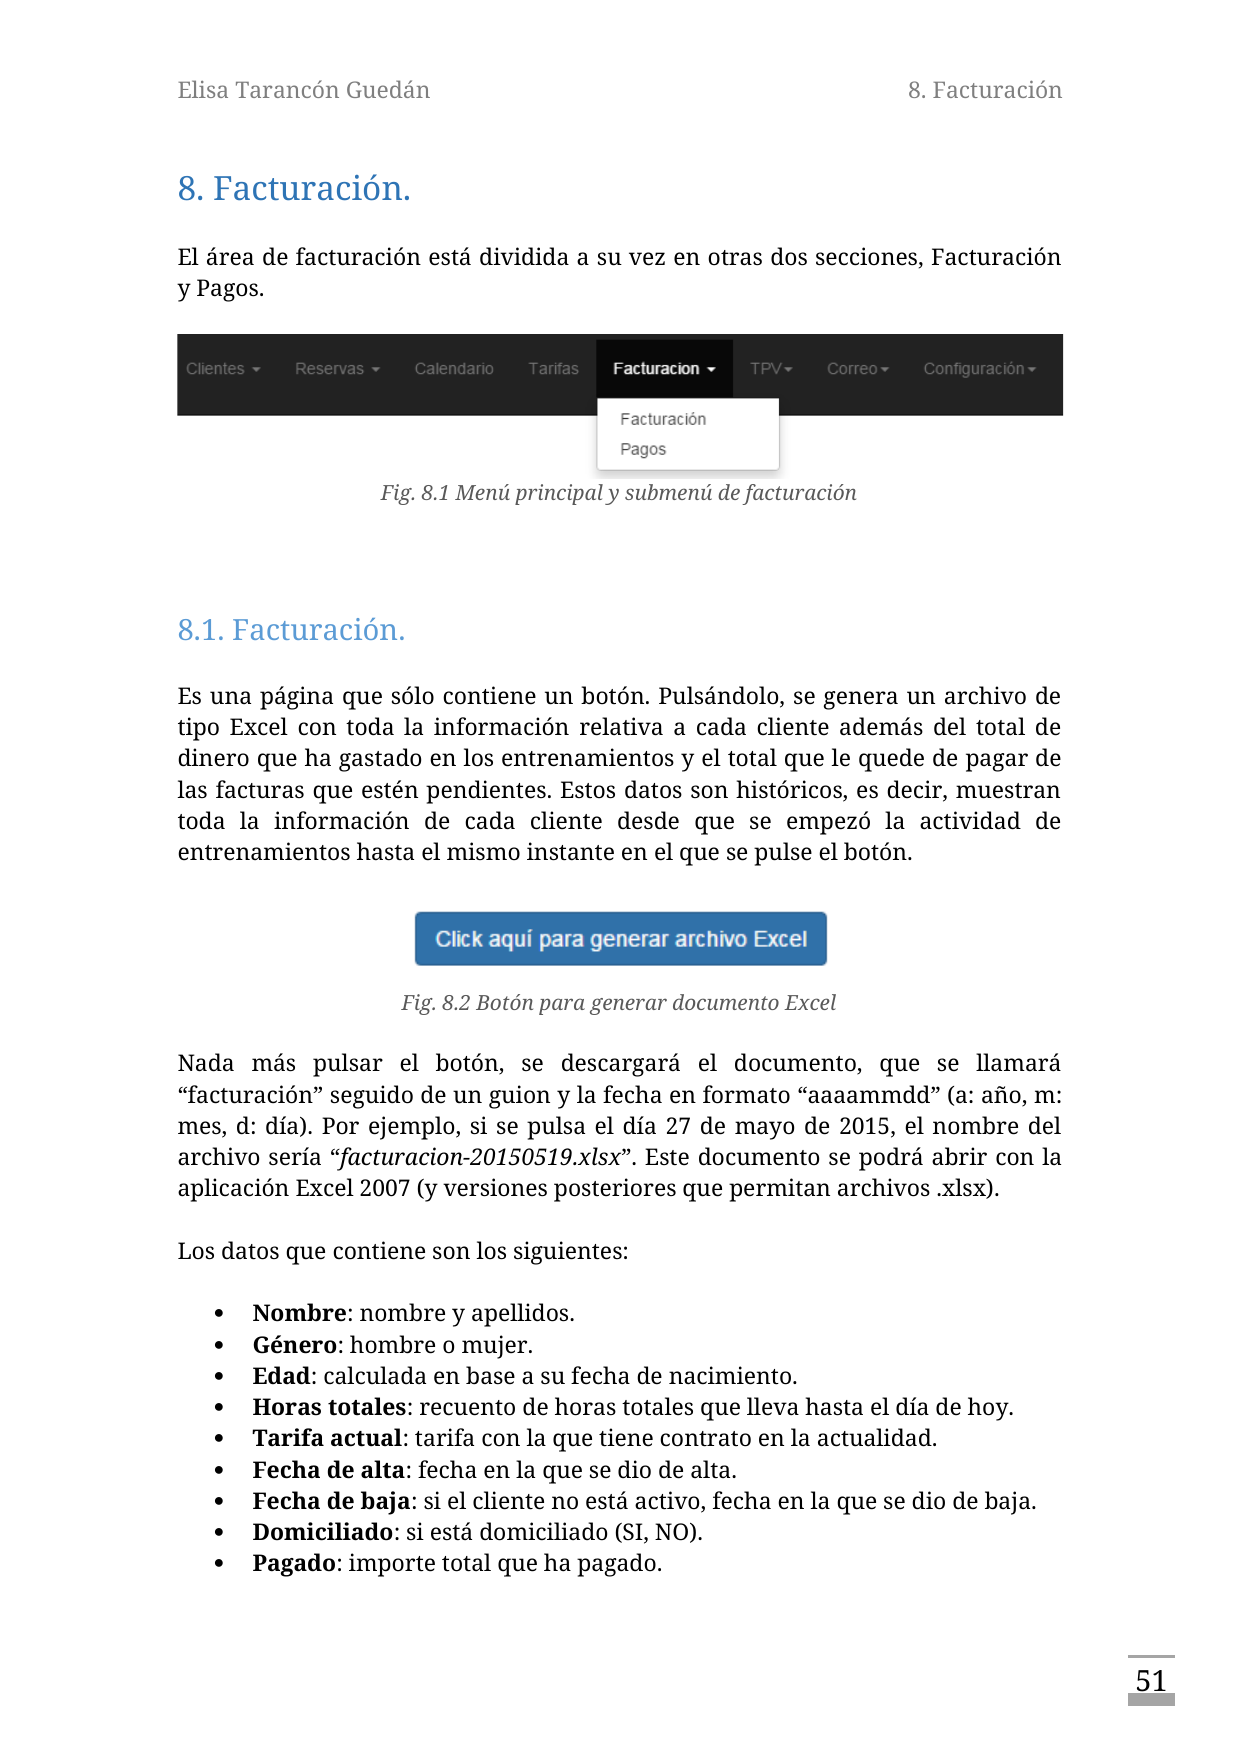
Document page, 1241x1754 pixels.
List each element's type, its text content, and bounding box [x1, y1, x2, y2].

list Domiciliado: si está domiciliado (SI, NO). [215, 1516, 1063, 1547]
list Horas totales: recuento de horas totales que lleva hasta el día de hoy. [215, 1391, 1063, 1422]
text Los datos que contiene son los siguientes: [177, 1235, 1063, 1266]
list Pagado: importe total que ha pagado. [215, 1547, 1063, 1579]
picture [395, 898, 845, 988]
text Fig. 8.2 Botón para generar documento Excel [177, 988, 1063, 1016]
picture [177, 334, 1064, 479]
list Nombre: nombre y apellidos. [215, 1297, 1063, 1329]
list Género: hombre o mujer. [215, 1329, 1063, 1360]
subtitle 8. Facturación. [177, 164, 1063, 210]
subtitle 8.1. Facturación. [177, 609, 1063, 649]
text El área de facturación está dividida a su vez en otras dos secciones, Facturación y Pagos. [177, 241, 1063, 303]
list Fecha de baja: si el cliente no está activo, fecha en la que se dio de baja. [215, 1485, 1063, 1516]
text Fig. 8.1 Menú principal y submenú de facturación [177, 479, 1063, 507]
text Nada más pulsar el botón, se descargará el documento, que se llamará “facturación” seguido de un guion y la fecha en formato “aaaammdd” (a: año, m: mes, d: día). Por ejemplo, si se pulsa el día 27 de mayo de 2015, el nombre del archivo sería “facturacion-20150519.xlsx”. Este documento se podrá abrir con la aplicación Excel 2007 (y versiones posteriores que permitan archivos .xlsx). [177, 1047, 1063, 1204]
list Fecha de alta: fecha en la que se dio de alta. [215, 1454, 1063, 1485]
list Tarifa actual: tarifa con la que tiene contrato en la actualidad. [215, 1422, 1063, 1454]
text Es una página que sólo contiene un botón. Pulsándolo, se genera un archivo de tipo Excel con toda la información relativa a cada cliente además del total de dinero que ha gastado en los entrenamientos y el total que le quede de pagar de las facturas que estén pendientes. Estos datos son históricos, es decir, muestran toda la información de cada cliente desde que se empezó la actividad de entrenamientos hasta el mismo instante en el que se pulse el botón. [177, 680, 1063, 867]
list Edad: calculada en base a su fecha de nacimiento. [215, 1360, 1063, 1391]
